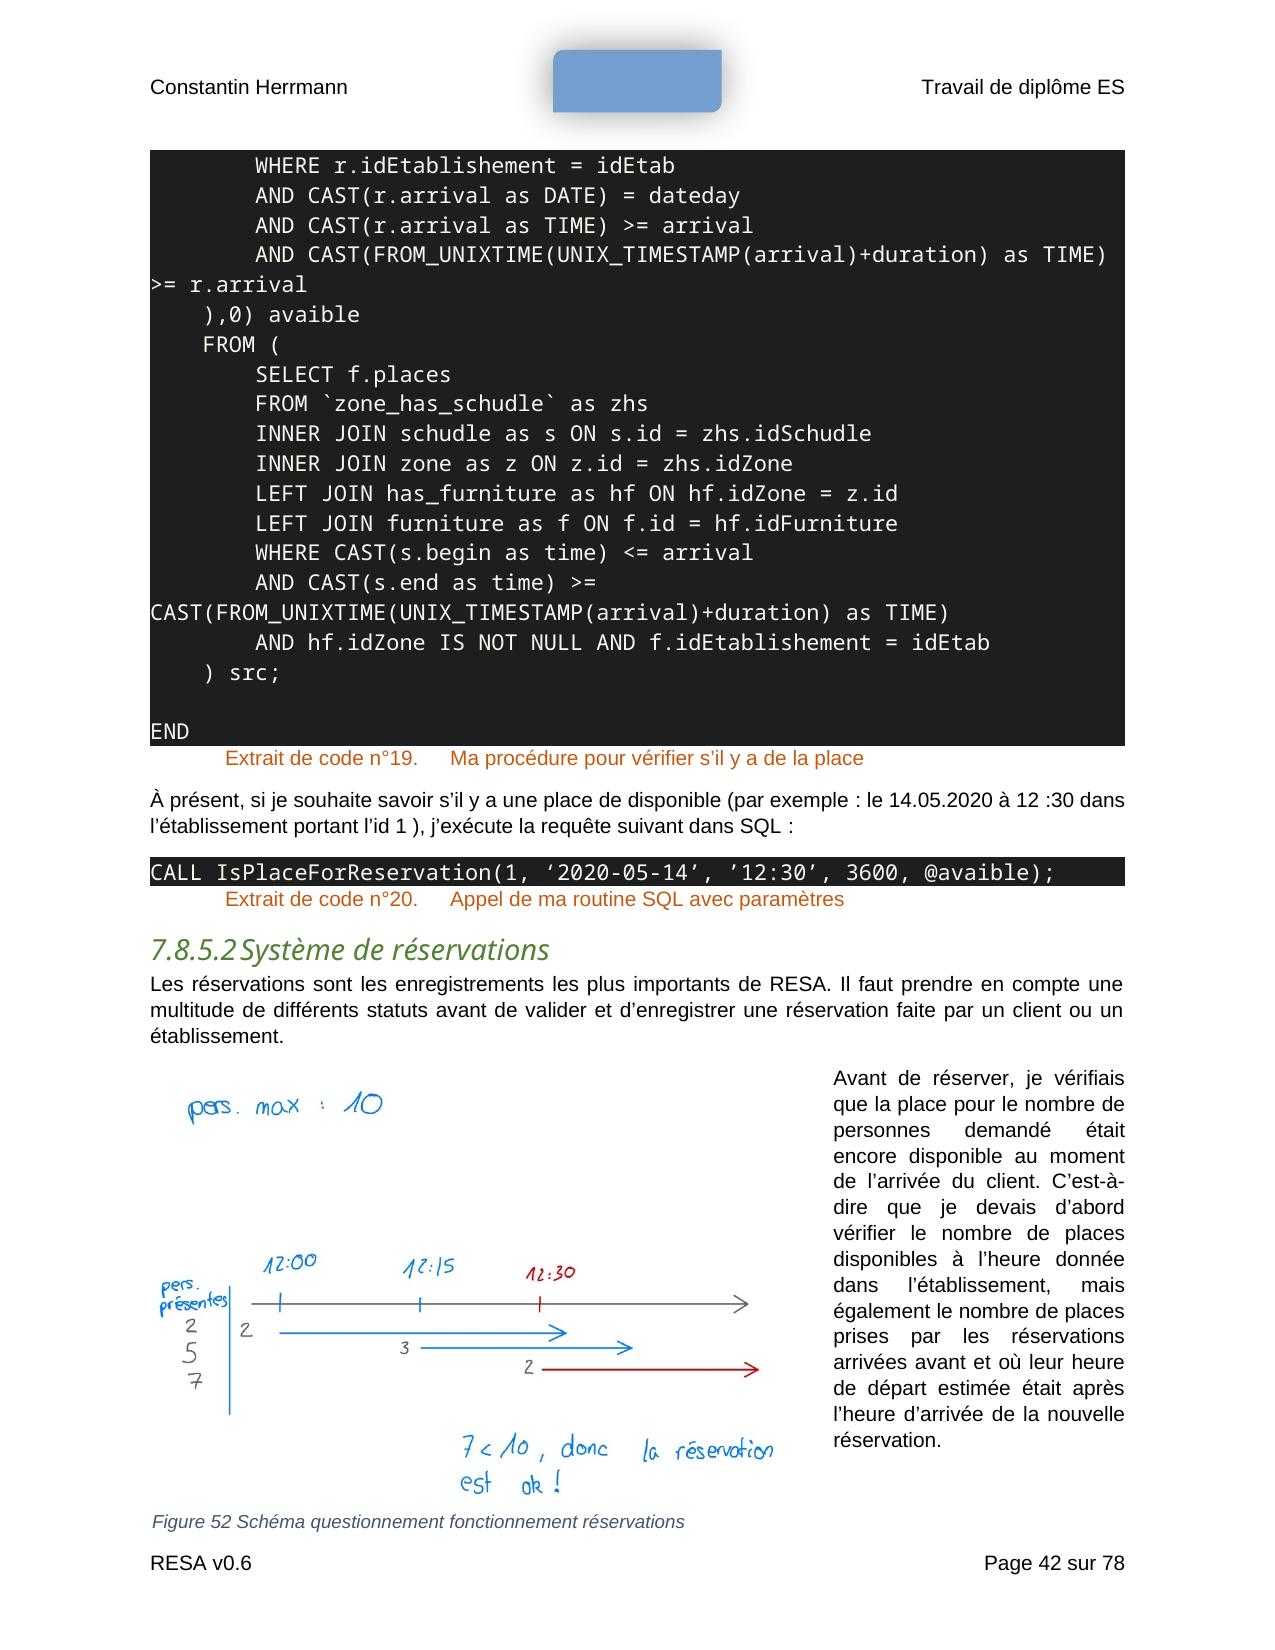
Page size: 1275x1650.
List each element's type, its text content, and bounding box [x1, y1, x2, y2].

text Appel de ma routine SQL avec paramètres [225, 886, 1125, 910]
text FROM ( [150, 329, 1125, 358]
text Ma procédure pour vérifier s’il y a de la place [225, 746, 1125, 770]
subtitle Système de réservations [150, 929, 1125, 969]
text WHERE CAST(s.begin as time) <= arrival [150, 537, 1125, 567]
text AND CAST(s.end as time) >= CAST(FROM_UNIXTIME(UNIX_TIMESTAMP(arrival)+duration) as TIME) [150, 567, 1125, 627]
text WHERE r.idEtablishement = idEtab [150, 150, 1125, 180]
picture [150, 1068, 815, 1540]
text À présent, si je souhaite savoir s’il y a une place de disponible (par exemple : le 14.05.2020 à 12 :30 dans l’établissement portant l’id 1 ), j’exécute la requête suivant dans SQL : [150, 788, 1125, 838]
text AND hf.idZone IS NOT NULL AND f.idEtablishement = idEtab [150, 627, 1125, 656]
text AND CAST(r.arrival as DATE) = dateday [150, 180, 1125, 209]
text ) src; [150, 656, 1125, 686]
text SELECT f.places [150, 358, 1125, 388]
text INNER JOIN schudle as s ON s.id = zhs.idSchudle [150, 418, 1125, 448]
text ),0) avaible [150, 299, 1125, 329]
text END [150, 716, 1125, 746]
text LEFT JOIN furniture as f ON f.id = hf.idFurniture [150, 507, 1125, 537]
text Les réservations sont les enregistrements les plus importants de RESA. Il faut prendre en compte une multitude de différents statuts avant de valider et d’enregistrer une réservation faite par un client ou un établissement. [150, 972, 1125, 1047]
text INNER JOIN zone as z ON z.id = zhs.idZone [150, 448, 1125, 478]
text FROM `zone_has_schudle` as zhs [150, 388, 1125, 418]
text AND CAST(r.arrival as TIME) >= arrival [150, 209, 1125, 239]
text AND CAST(FROM_UNIXTIME(UNIX_TIMESTAMP(arrival)+duration) as TIME) >= r.arrival [150, 239, 1125, 299]
text CALL IsPlaceForReservation(1, ‘2020-05-14’, ’12:30’, 3600, @avaible); [150, 857, 1125, 886]
text LEFT JOIN has_furniture as hf ON hf.idZone = z.id [150, 478, 1125, 507]
